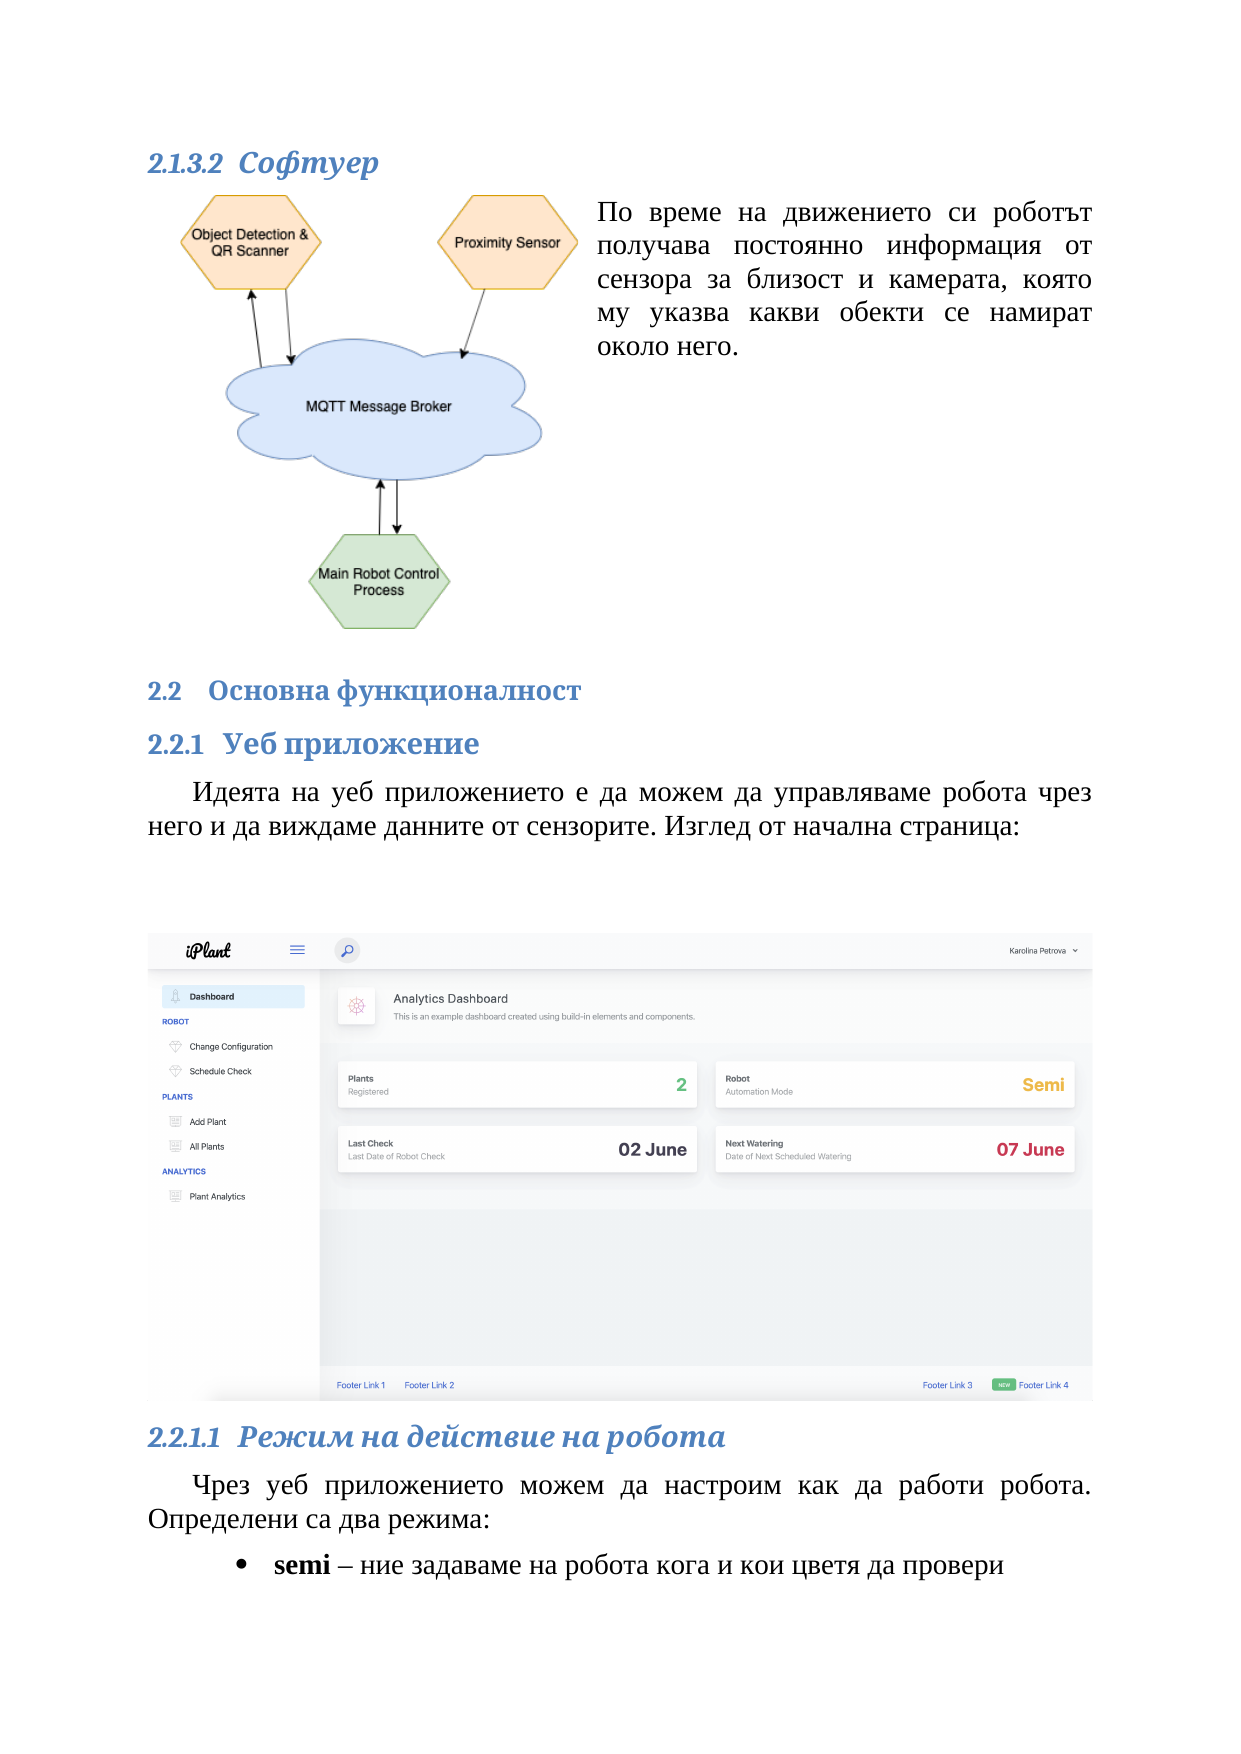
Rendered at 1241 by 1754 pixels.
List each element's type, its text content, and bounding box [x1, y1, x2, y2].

picture [180, 195, 579, 629]
picture [147, 933, 1093, 1401]
text Идеята на уеб приложението е да можем да управляваме робота чрез него и да виждаме данните от сензорите. Изглед от начална страница: [148, 774, 1093, 841]
subtitle Софтуер [148, 148, 1093, 181]
subtitle Уеб приложение [148, 728, 1093, 762]
text По време на движението си роботът получава постоянно информация от сензора за близост и камерата, която му указва какви обекти се намират около него. [148, 194, 1093, 361]
subtitle Режим на действие на робота [148, 1421, 1093, 1455]
list semi – ние задаваме на робота кога и кои цветя да провери [236, 1547, 1093, 1581]
subtitle Основна функционалност [148, 676, 1093, 707]
text Чрез уеб приложението можем да настроим как да работи робота. Определени са два режима: [148, 1467, 1093, 1534]
